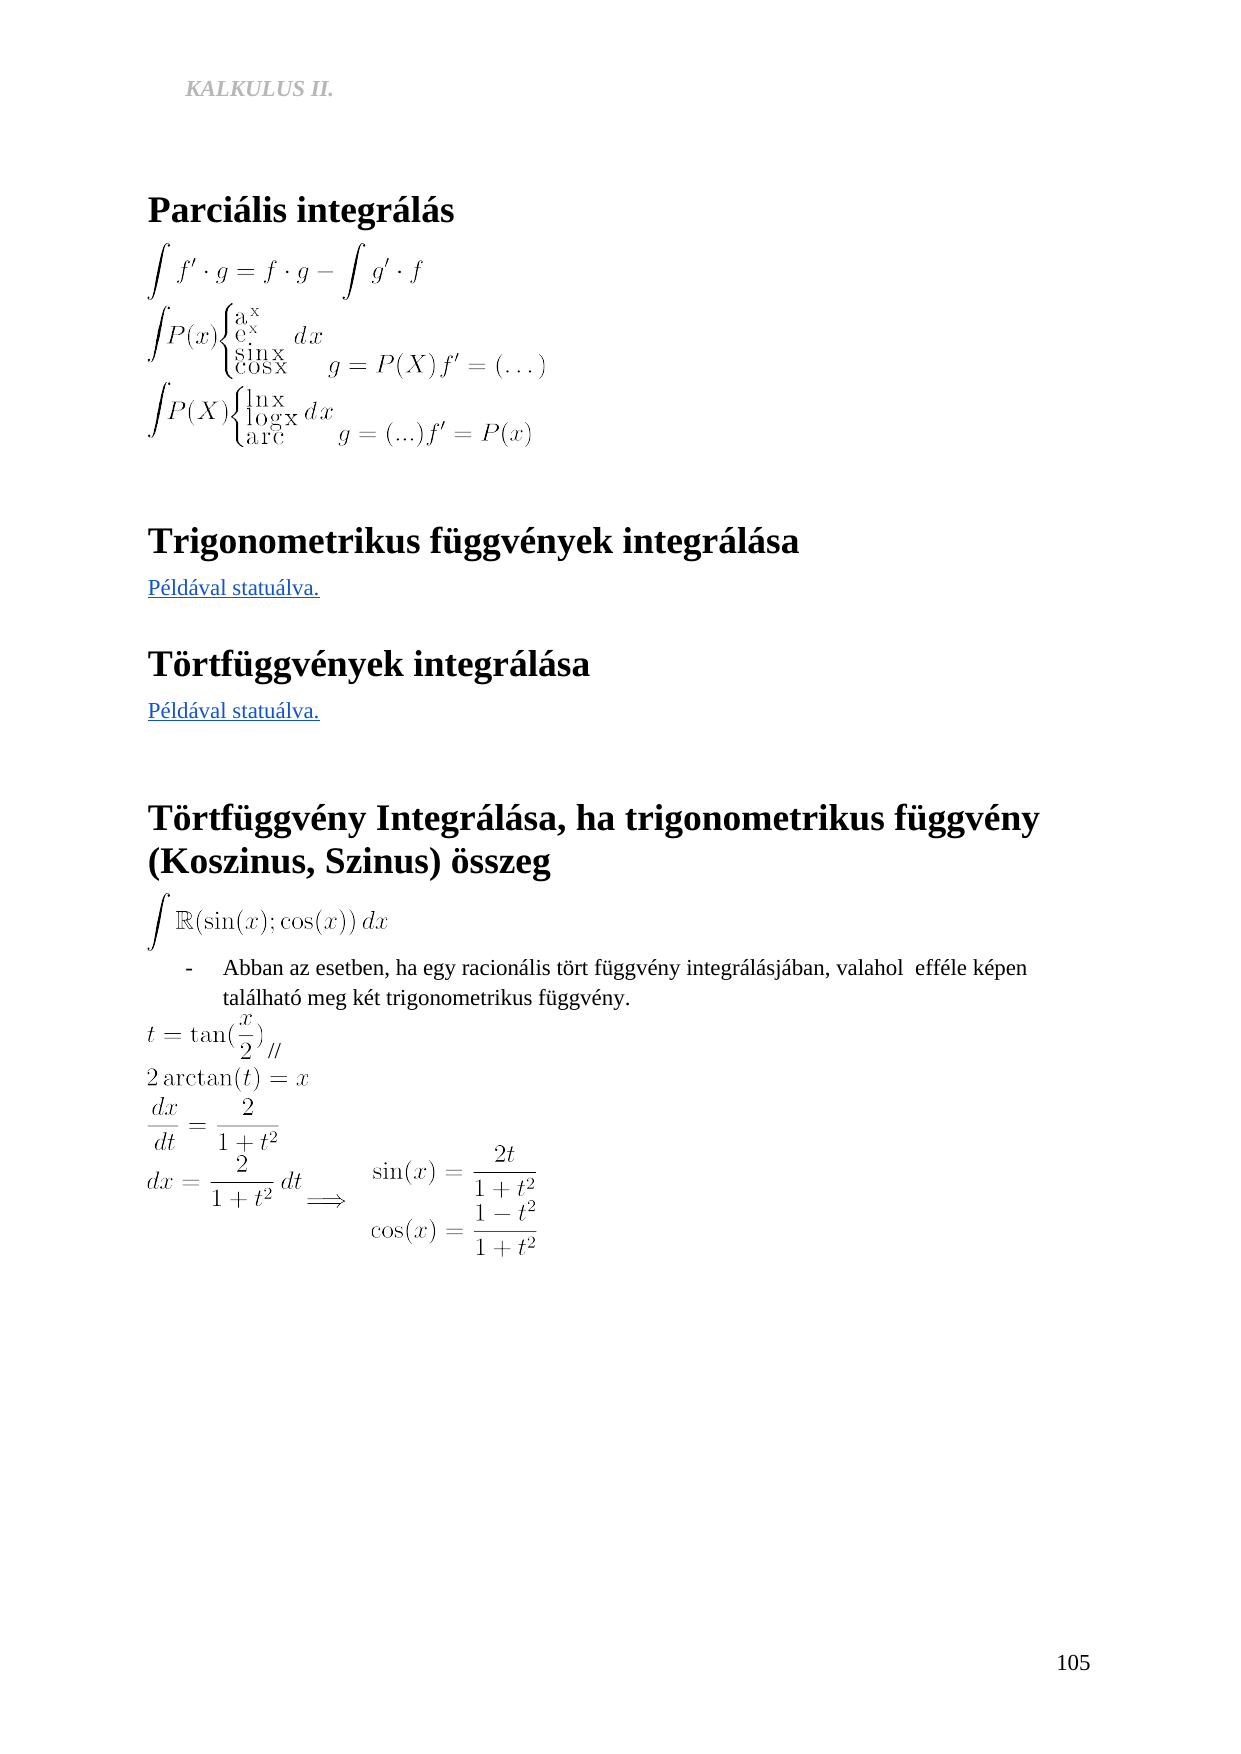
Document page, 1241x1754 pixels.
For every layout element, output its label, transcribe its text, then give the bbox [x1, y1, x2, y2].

list Abban az esetben, ha egy racionális tört függvény integrálásjában, valahol efféle képen található meg két trigonometrikus függvény. [185, 954, 1090, 1011]
picture [147, 1067, 308, 1092]
subtitle Trigonometrikus függvények integrálása [148, 518, 1090, 561]
picture [307, 1194, 345, 1208]
picture [147, 382, 333, 447]
picture [147, 893, 388, 951]
picture [147, 1155, 302, 1208]
picture [338, 421, 531, 447]
picture [373, 1145, 536, 1198]
picture [328, 353, 435, 379]
text // [148, 1014, 1090, 1063]
picture [440, 353, 545, 379]
subtitle Törtfüggvény Integrálása, ha trigonometrikus függvény (Koszinus, Szinus) összeg [148, 795, 1090, 881]
picture [147, 1097, 279, 1152]
picture [147, 243, 423, 300]
subtitle Törtfüggvények integrálása [148, 642, 1090, 685]
picture [147, 303, 323, 379]
text Példával statuálva. [148, 574, 1090, 600]
picture [147, 1014, 263, 1059]
text Példával statuálva. [148, 697, 1090, 723]
subtitle Parciális integrálás [148, 187, 1090, 231]
picture [371, 1200, 537, 1257]
